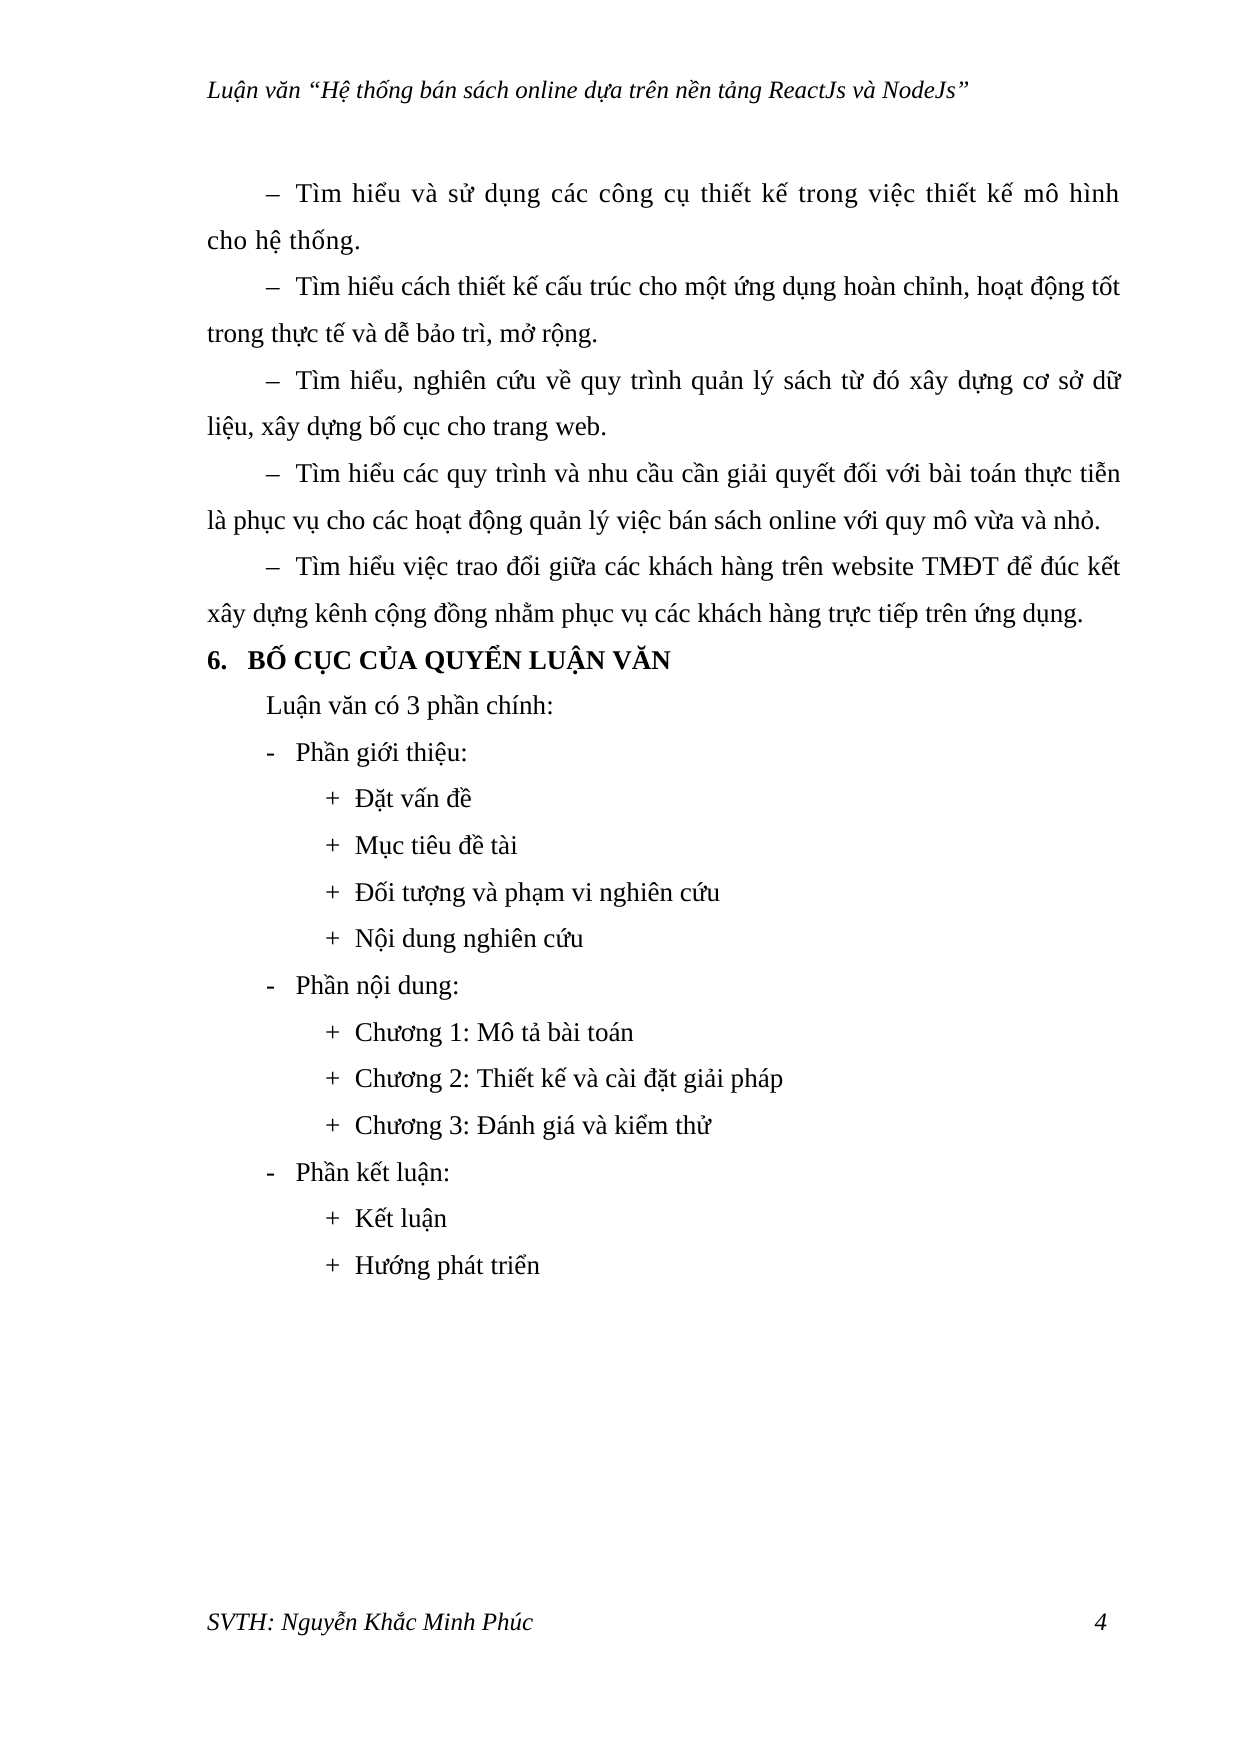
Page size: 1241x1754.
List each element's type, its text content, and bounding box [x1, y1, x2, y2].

list Phần giới thiệu: [207, 736, 1122, 767]
list Tìm hiểu việc trao đổi giữa các khách hàng trên website TMĐT để đúc kết xây dựng kênh cộng đồng nhằm phục vụ các khách hàng trực tiếp trên ứng dụng. [207, 551, 1122, 628]
list Tìm hiểu và sử dụng các công cụ thiết kế trong việc thiết kế mô hình cho hệ thống. [207, 177, 1122, 255]
list Kết luận [207, 1202, 1122, 1233]
list Đối tượng và phạm vi nghiên cứu [207, 876, 1122, 907]
list Tìm hiểu, nghiên cứu về quy trình quản lý sách từ đó xây dựng cơ sở dữ liệu, xây dựng bố cục cho trang web. [207, 364, 1122, 442]
list Mục tiêu đề tài [207, 829, 1122, 860]
list Đặt vấn đề [207, 782, 1122, 813]
list Tìm hiểu các quy trình và nhu cầu cần giải quyết đối với bài toán thực tiễn là phục vụ cho các hoạt động quản lý việc bán sách online với quy mô vừa và nhỏ. [207, 457, 1122, 535]
list Chương 3: Đánh giá và kiểm thử [207, 1109, 1122, 1140]
list Nội dung nghiên cứu [207, 922, 1122, 953]
text Luận văn có 3 phần chính: [207, 689, 1122, 720]
list BỐ CỤC CỦA QUYỂN LUẬN VĂN [207, 644, 1122, 675]
list Tìm hiểu cách thiết kế cấu trúc cho một ứng dụng hoàn chỉnh, hoạt động tốt trong thực tế và dễ bảo trì, mở rộng. [207, 271, 1122, 348]
list Hướng phát triển [207, 1249, 1122, 1280]
list Chương 2: Thiết kế và cài đặt giải pháp [207, 1062, 1122, 1093]
list Phần kết luận: [207, 1156, 1122, 1187]
list Chương 1: Mô tả bài toán [207, 1016, 1122, 1047]
list Phần nội dung: [207, 969, 1122, 1000]
